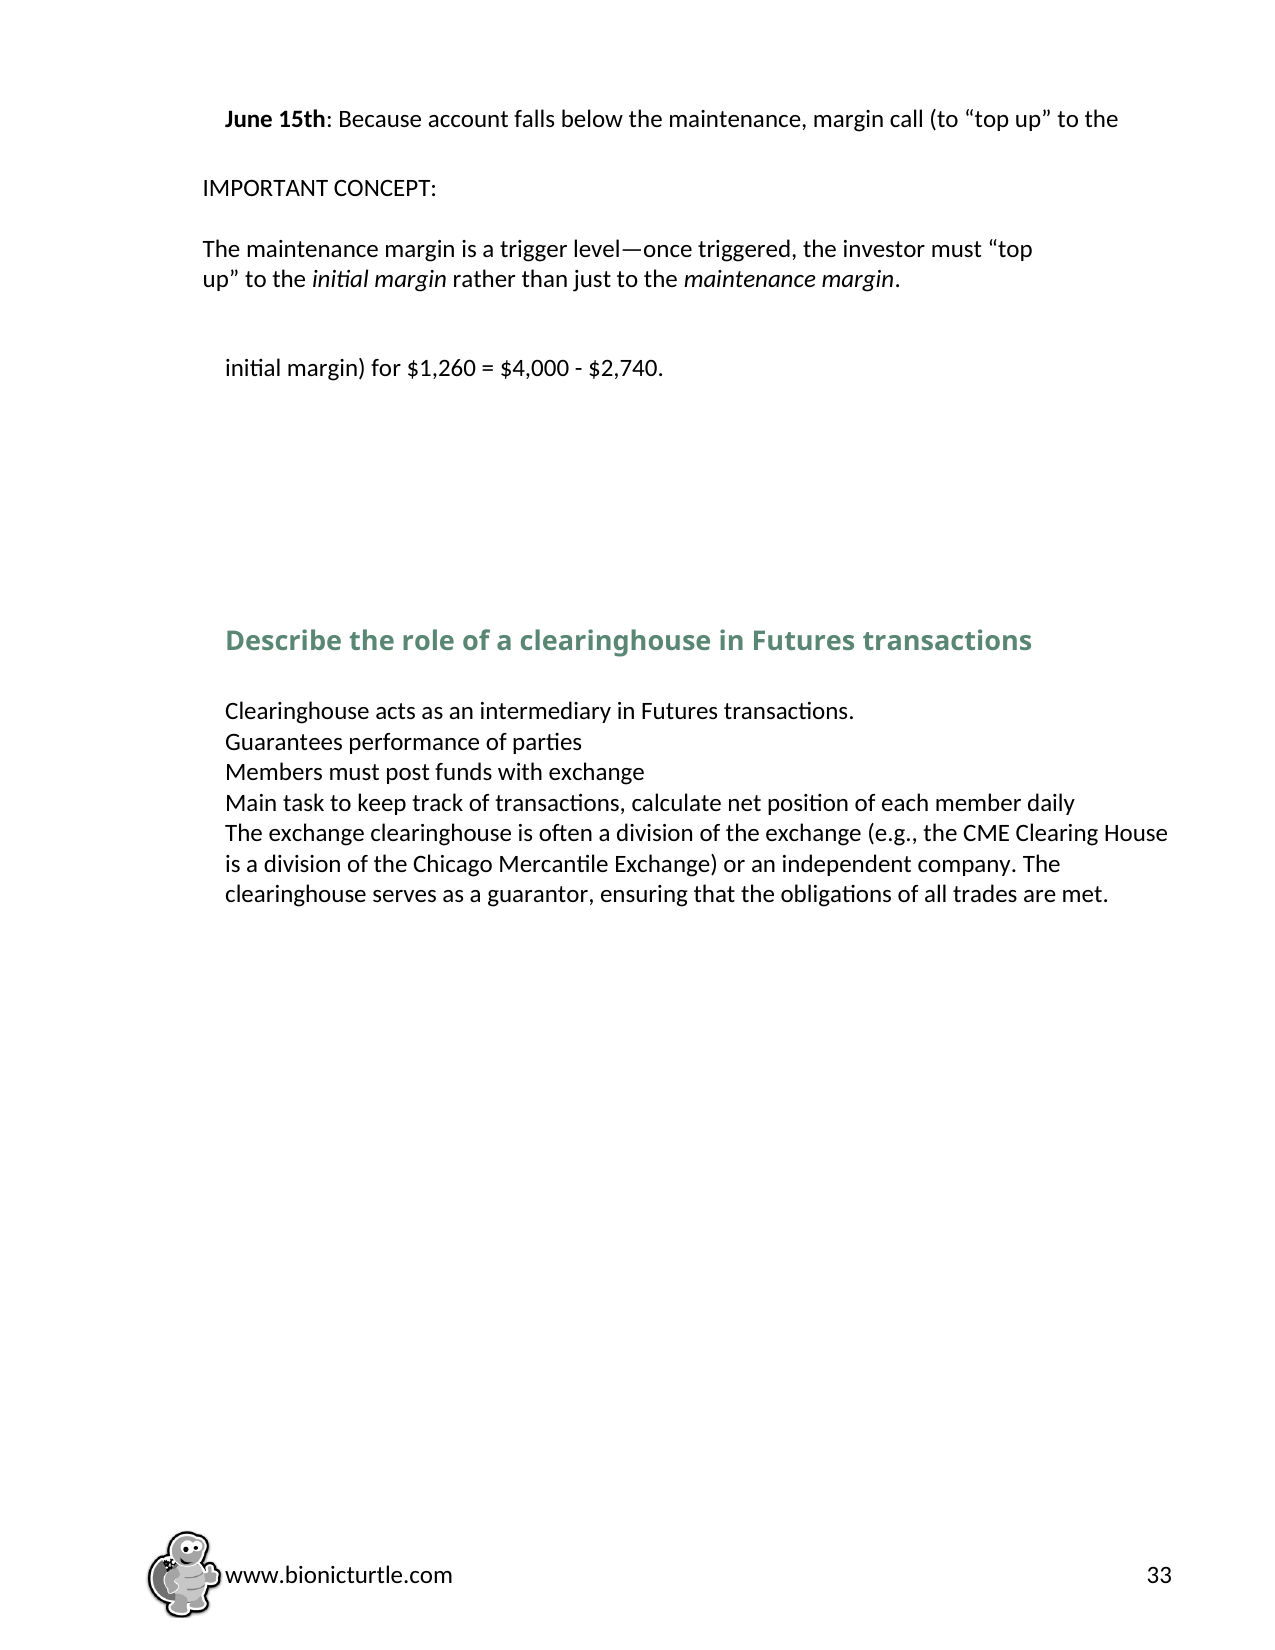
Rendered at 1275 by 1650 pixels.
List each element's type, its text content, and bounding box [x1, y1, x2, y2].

text Members must post funds with exchange [225, 756, 1172, 787]
text The exchange clearinghouse is often a division of the exchange (e.g., the CME Clearing House is a division of the Chicago Mercantile Exchange) or an independent company. The clearinghouse serves as a guarantor, ensuring that the obligations of all trades are met. [225, 817, 1172, 909]
text Clearinghouse acts as an intermediary in Futures transactions. [225, 695, 1172, 726]
text June 15th: Because account falls below the maintenance, margin call (to “top up” to the initial margin) for $1,260 = $4,000 - $2,740. [225, 103, 1172, 383]
text Guarantees performance of parties [225, 726, 1172, 756]
subtitle Describe the role of a clearinghouse in Futures transactions [225, 621, 1172, 695]
text Main task to keep track of transactions, calculate net position of each member daily [225, 787, 1172, 817]
